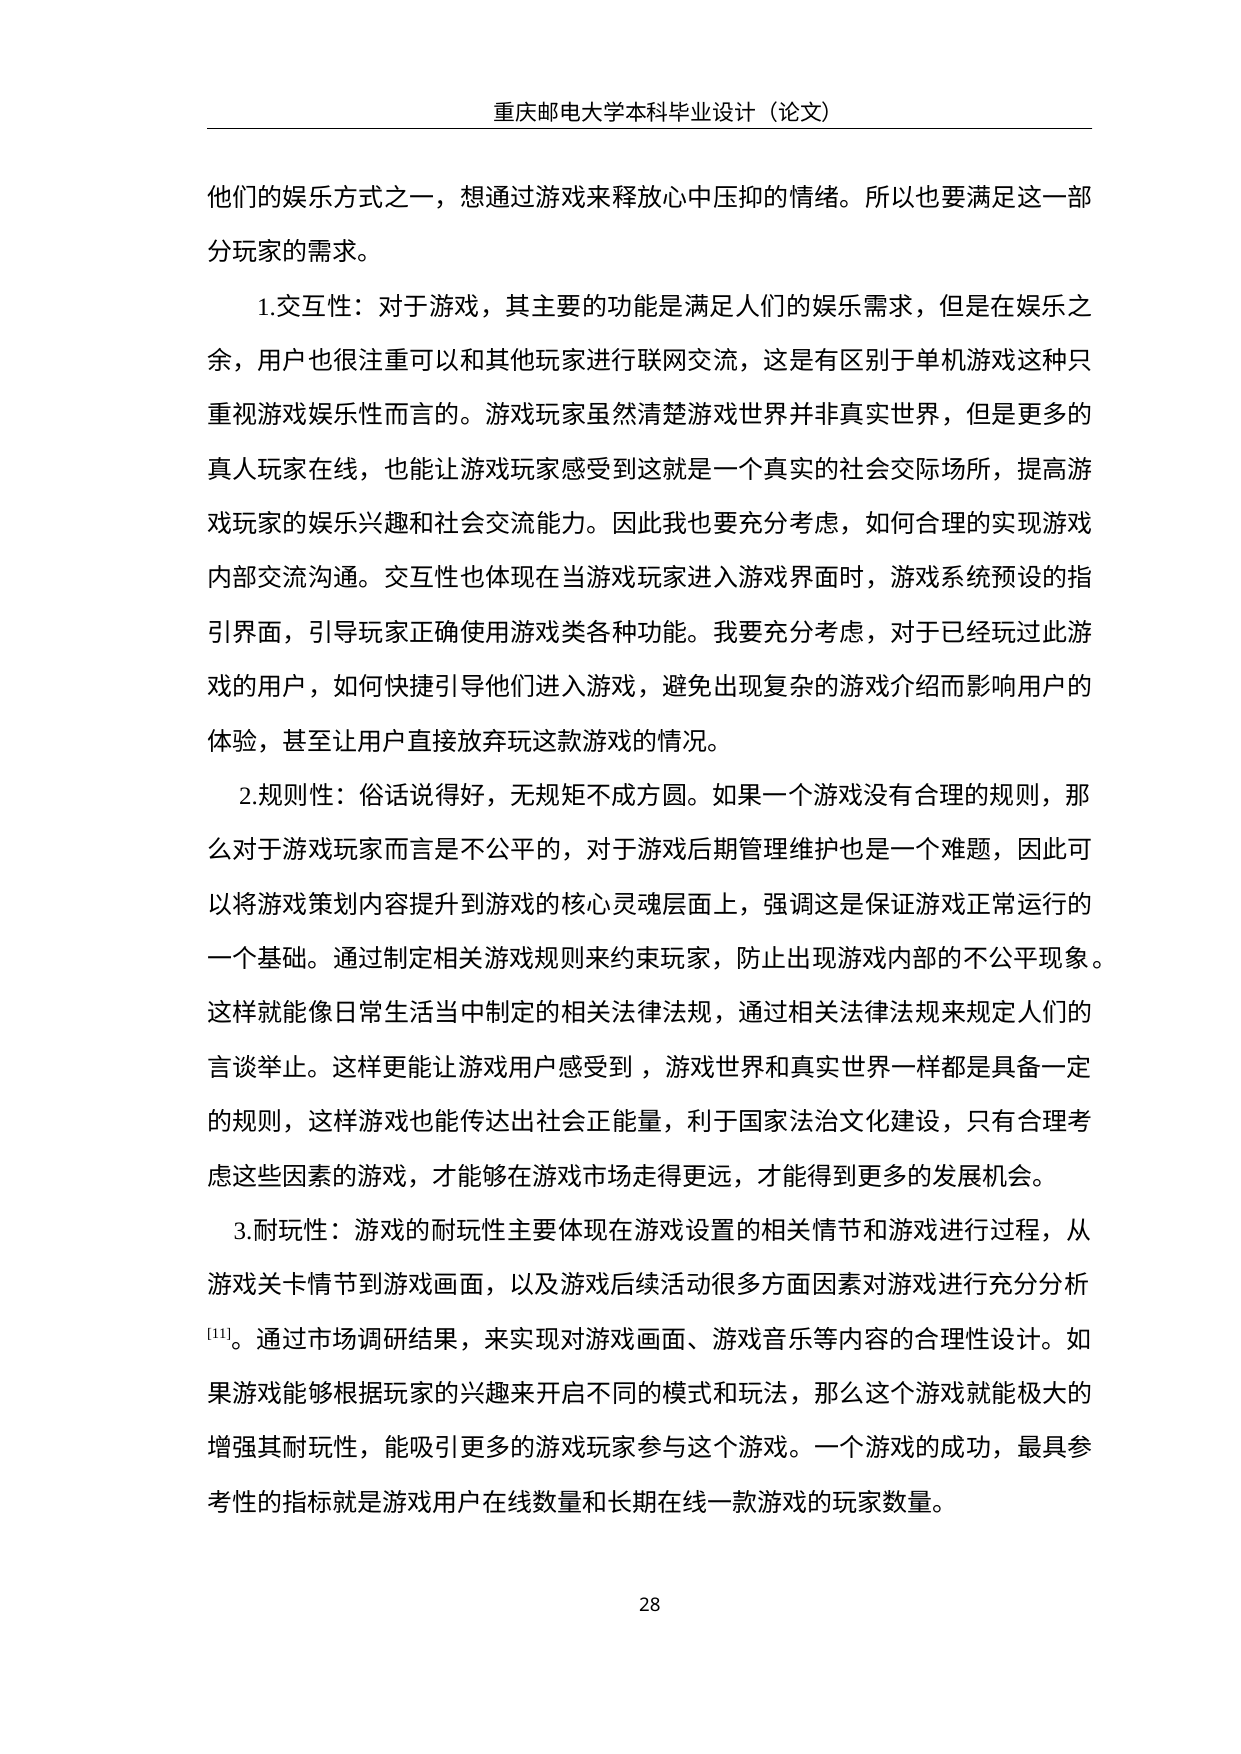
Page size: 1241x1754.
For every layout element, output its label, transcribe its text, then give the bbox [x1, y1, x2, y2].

text 3.耐玩性：游戏的耐玩性主要体现在游戏设置的相关情节和游戏进行过程，从游戏关卡情节到游戏画面，以及游戏后续活动很多方面因素对游戏进行充分分析[11]。通过市场调研结果，来实现对游戏画面、游戏音乐等内容的合理性设计。如果游戏能够根据玩家的兴趣来开启不同的模式和玩法，那么这个游戏就能极大的增强其耐玩性，能吸引更多的游戏玩家参与这个游戏。一个游戏的成功，最具参考性的指标就是游戏用户在线数量和长期在线一款游戏的玩家数量。 [207, 1210, 1092, 1518]
text 1.交互性：对于游戏，其主要的功能是满足人们的娱乐需求，但是在娱乐之余，用户也很注重可以和其他玩家进行联网交流，这是有区别于单机游戏这种只重视游戏娱乐性而言的。游戏玩家虽然清楚游戏世界并非真实世界，但是更多的真人玩家在线，也能让游戏玩家感受到这就是一个真实的社会交际场所，提高游戏玩家的娱乐兴趣和社会交流能力。因此我也要充分考虑，如何合理的实现游戏内部交流沟通。交互性也体现在当游戏玩家进入游戏界面时，游戏系统预设的指引界面，引导玩家正确使用游戏类各种功能。我要充分考虑，对于已经玩过此游戏的用户，如何快捷引导他们进入游戏，避免出现复杂的游戏介绍而影响用户的体验，甚至让用户直接放弃玩这款游戏的情况。 [207, 286, 1092, 757]
text 2.规则性：俗话说得好，无规矩不成方圆。如果一个游戏没有合理的规则，那么对于游戏玩家而言是不公平的，对于游戏后期管理维护也是一个难题，因此可以将游戏策划内容提升到游戏的核心灵魂层面上，强调这是保证游戏正常运行的一个基础。通过制定相关游戏规则来约束玩家，防止出现游戏内部的不公平现象。这样就能像日常生活当中制定的相关法律法规，通过相关法律法规来规定人们的言谈举止。这样更能让游戏用户感受到 ，游戏世界和真实世界一样都是具备一定的规则，这样游戏也能传达出社会正能量，利于国家法治文化建设，只有合理考虑这些因素的游戏，才能够在游戏市场走得更远，才能得到更多的发展机会。 [207, 775, 1092, 1192]
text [207, 177, 1092, 268]
